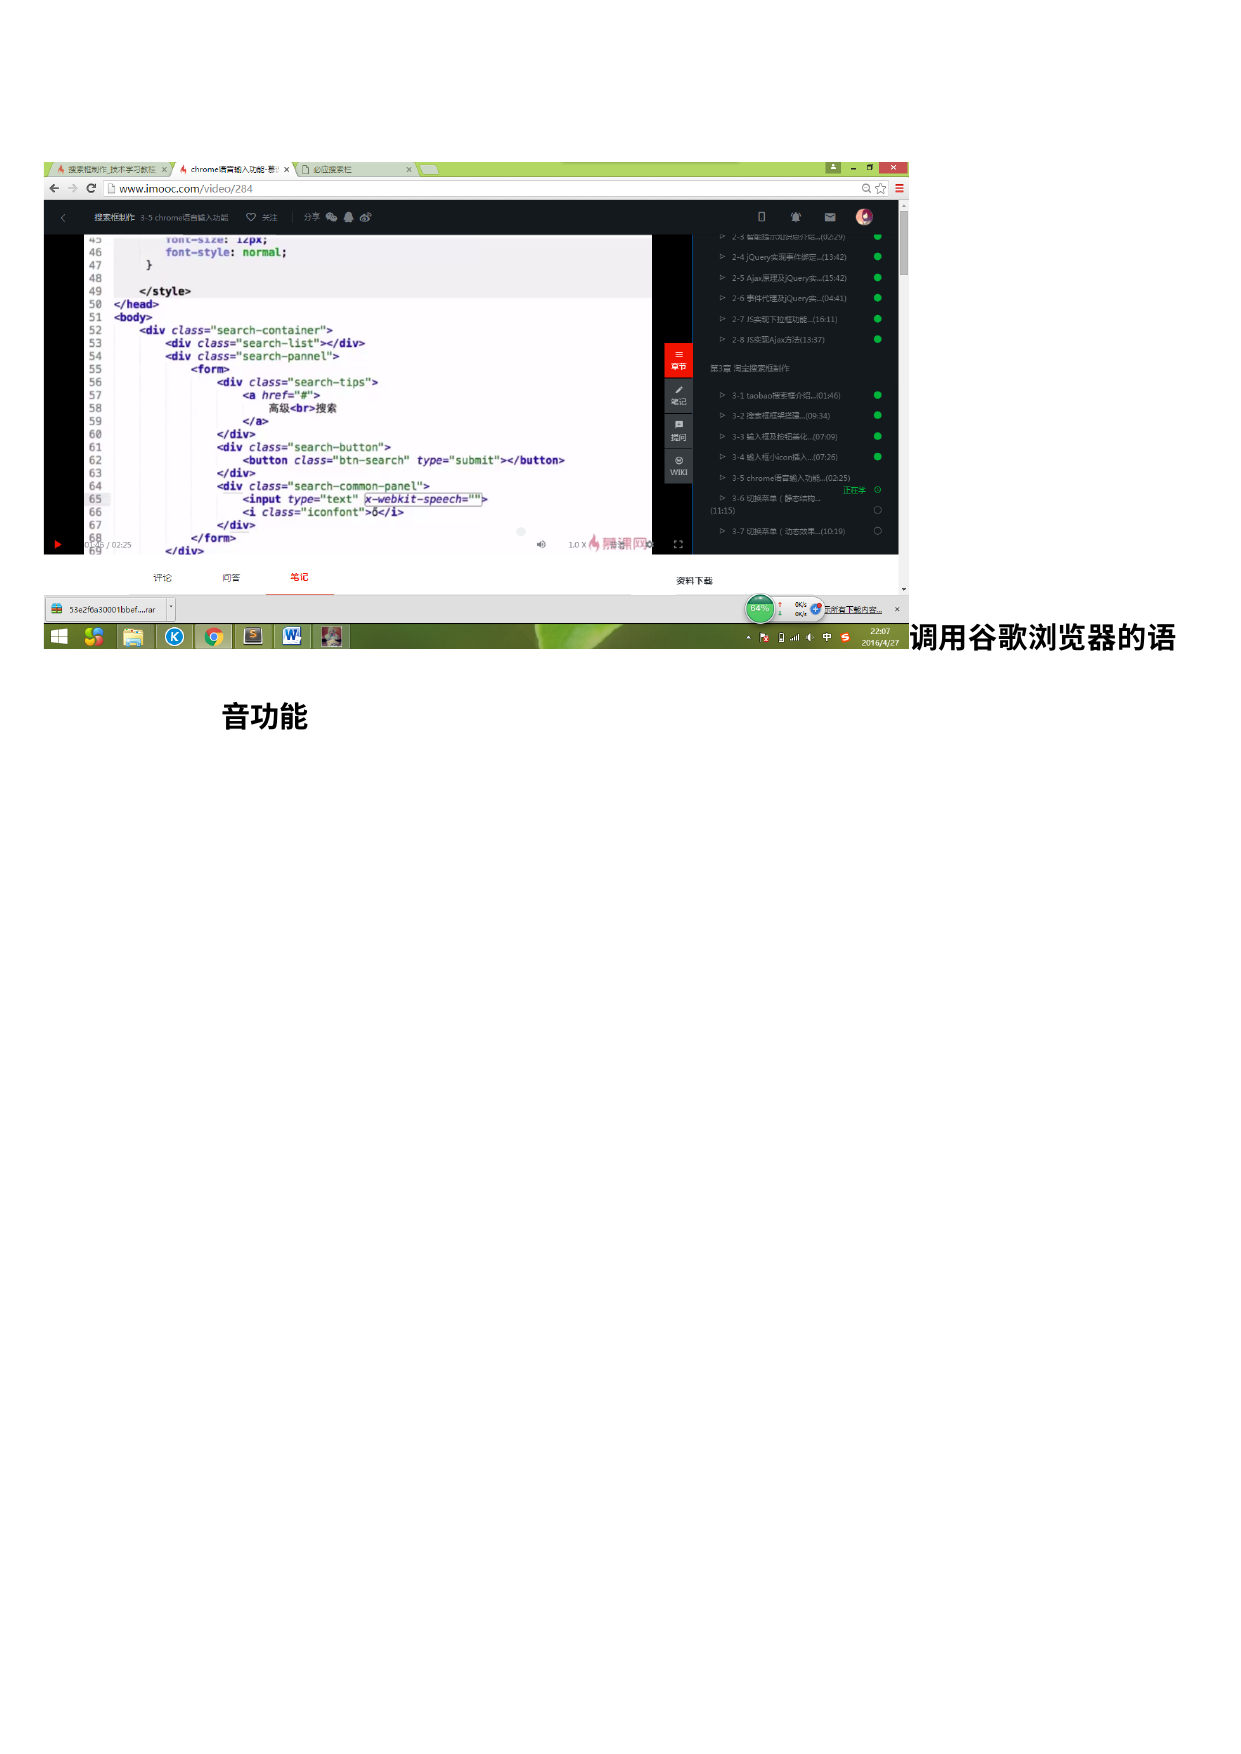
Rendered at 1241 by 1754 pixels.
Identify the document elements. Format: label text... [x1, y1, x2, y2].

picture [43, 162, 909, 649]
